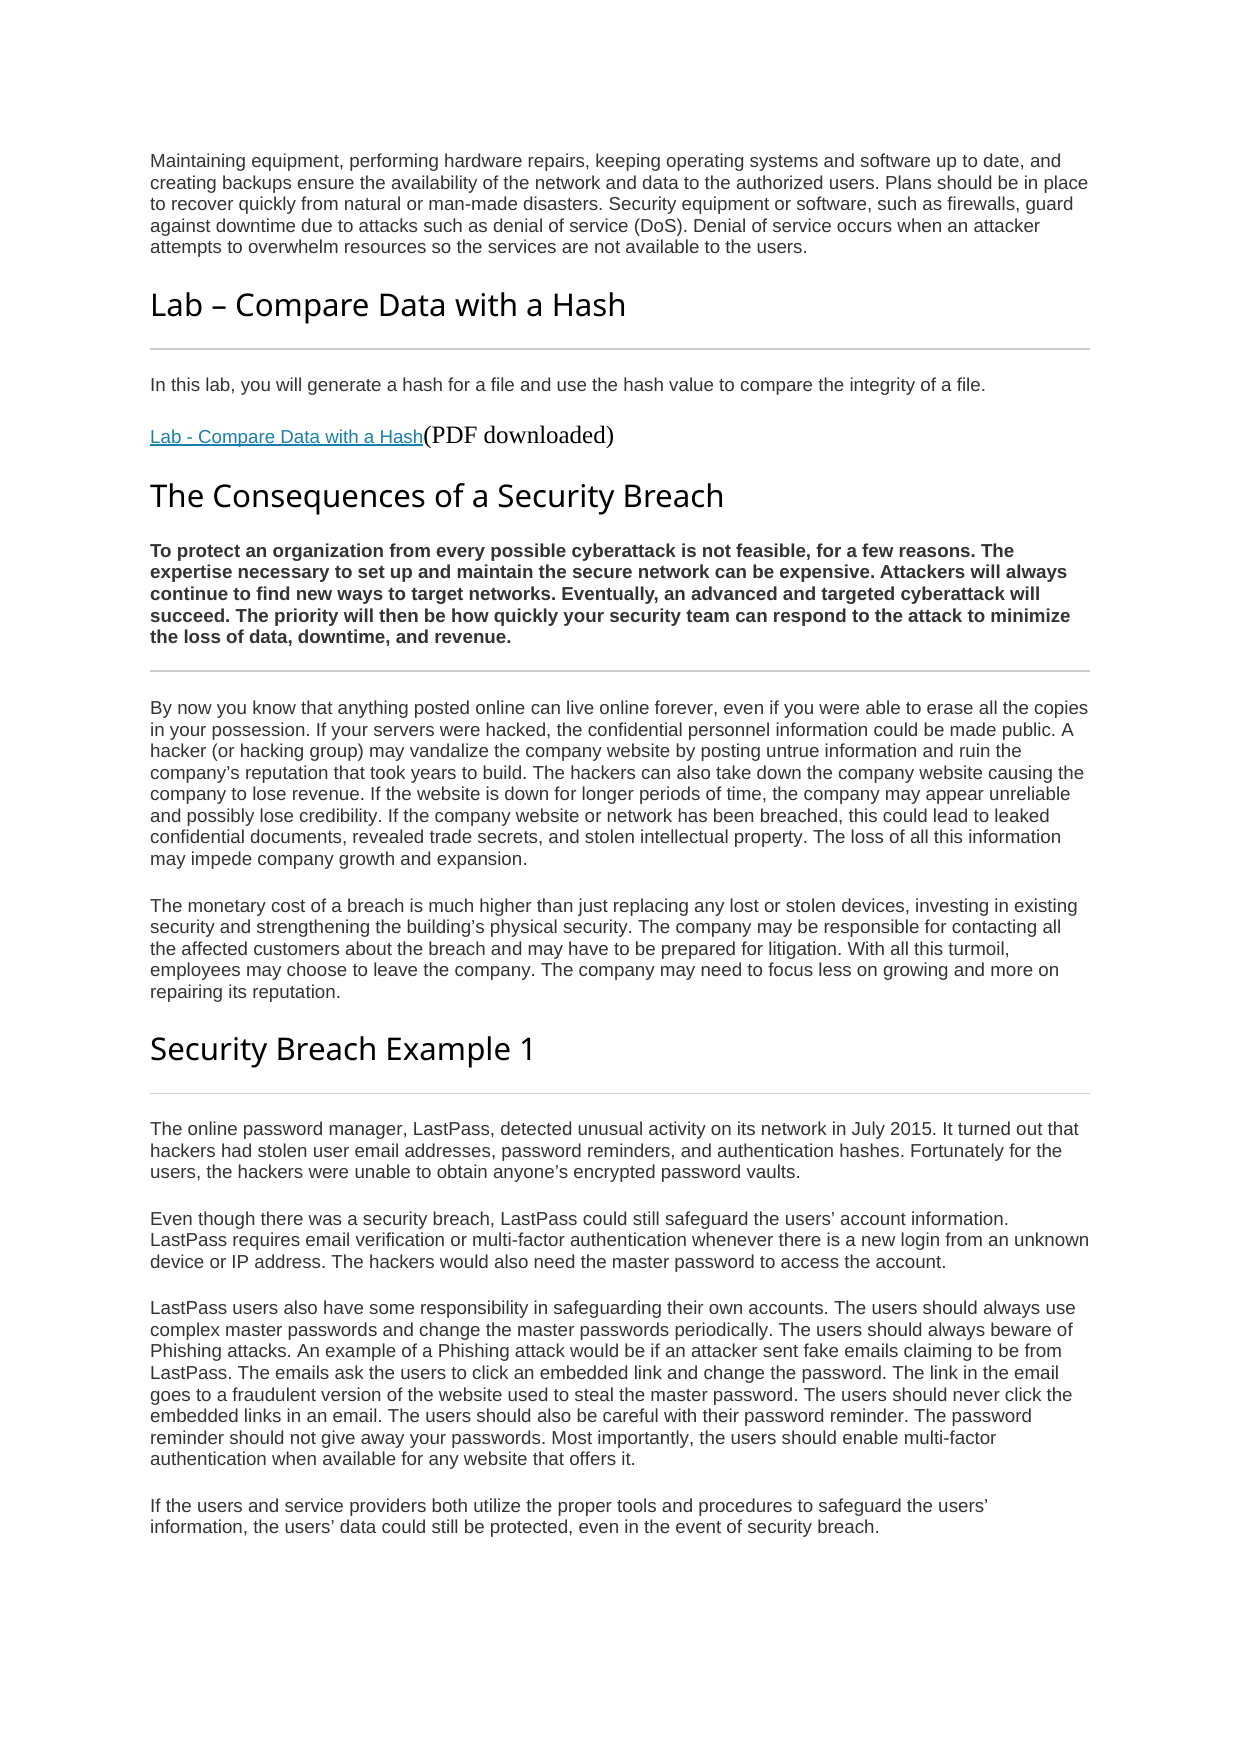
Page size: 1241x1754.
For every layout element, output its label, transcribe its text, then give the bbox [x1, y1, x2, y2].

text In this lab, you will generate a hash for a file and use the hash value to compare the integrity of a file. [150, 373, 1090, 395]
text By now you know that anything posted online can live online forever, even if you were able to erase all the copies in your possession. If your servers were hacked, the confidential personnel information could be made public. A hacker (or hacking group) may vandalize the company website by posting untrue information and ruin the company’s reputation that took years to build. The hackers can also take down the company website causing the company to lose revenue. If the website is down for longer periods of time, the company may appear unreliable and possibly lose credibility. If the company website or network has been breached, this could lead to leaked confidential documents, revealed trade secrets, and stolen intellectual property. The loss of all this information may impede company growth and expansion. [150, 697, 1090, 869]
text If the users and service providers both utilize the proper tools and procedures to safeguard the users’ information, the users’ data could still be protected, even in the event of security breach. [150, 1495, 1090, 1538]
text Lab - Compare Data with a Hash(PDF downloaded) [150, 420, 1090, 449]
text LastPass users also have some responsibility in safeguarding their own accounts. The users should always use complex master passwords and change the master passwords periodically. The users should always beware of Phishing attacks. An example of a Phishing attack would be if an attacker sent fake emails claiming to be from LastPass. The emails ask the users to click an embedded link and change the password. The link in the email goes to a fraudulent version of the website used to steal the master password. The users should never click the embedded links in an email. The users should also be careful with their password reminder. The password reminder should not give away your passwords. Most importantly, the users should enable multi-factor authentication when available for any website that offers it. [150, 1297, 1090, 1470]
subtitle Security Breach Example 1 [150, 1027, 1090, 1093]
subtitle The Consequences of a Security Breach [150, 474, 1090, 516]
text Even though there was a security breach, LastPass could still safeguard the users’ account information. LastPass requires email verification or multi-factor authentication whenever there is a new login from an unknown device or IP address. The hackers would also need the master password to access the account. [150, 1207, 1090, 1272]
text Maintaining equipment, performing hardware repairs, keeping operating systems and software up to date, and creating backups ensure the availability of the network and data to the authorized users. Plans should be in place to recover quickly from natural or man-made disasters. Security equipment or software, such as firewalls, guard against downtime due to attacks such as denial of service (DoS). Denial of service occurs when an attacker attempts to overwhelm resources so the services are not available to the users. [150, 150, 1090, 258]
subtitle Lab – Compare Data with a Hash [150, 283, 1090, 348]
text The online password manager, LastPass, detected unusual activity on its network in July 2015. It turned out that hackers had stolen user email addresses, password reminders, and authentication hashes. Fortunately for the users, the hackers were unable to obtain anyone’s encrypted password vaults. [150, 1118, 1090, 1182]
subtitle To protect an organization from every possible cyberattack is not feasible, for a few reasons. The expertise necessary to set up and maintain the secure network can be expensive. Attackers will always continue to find new ways to target networks. Eventually, an advanced and targeted cyberattack will succeed. The priority will then be how quickly your security team can respond to the attack to minimize the loss of data, downtime, and revenue. [150, 540, 1090, 670]
text The monetary cost of a breach is much higher than just replacing any lost or stolen devices, investing in existing security and strengthening the building’s physical security. The company may be responsible for contacting all the affected customers about the breach and may have to be prepared for litigation. With all this turmoil, employees may choose to leave the company. The company may need to focus less on growing and more on repairing its reputation. [150, 894, 1090, 1002]
